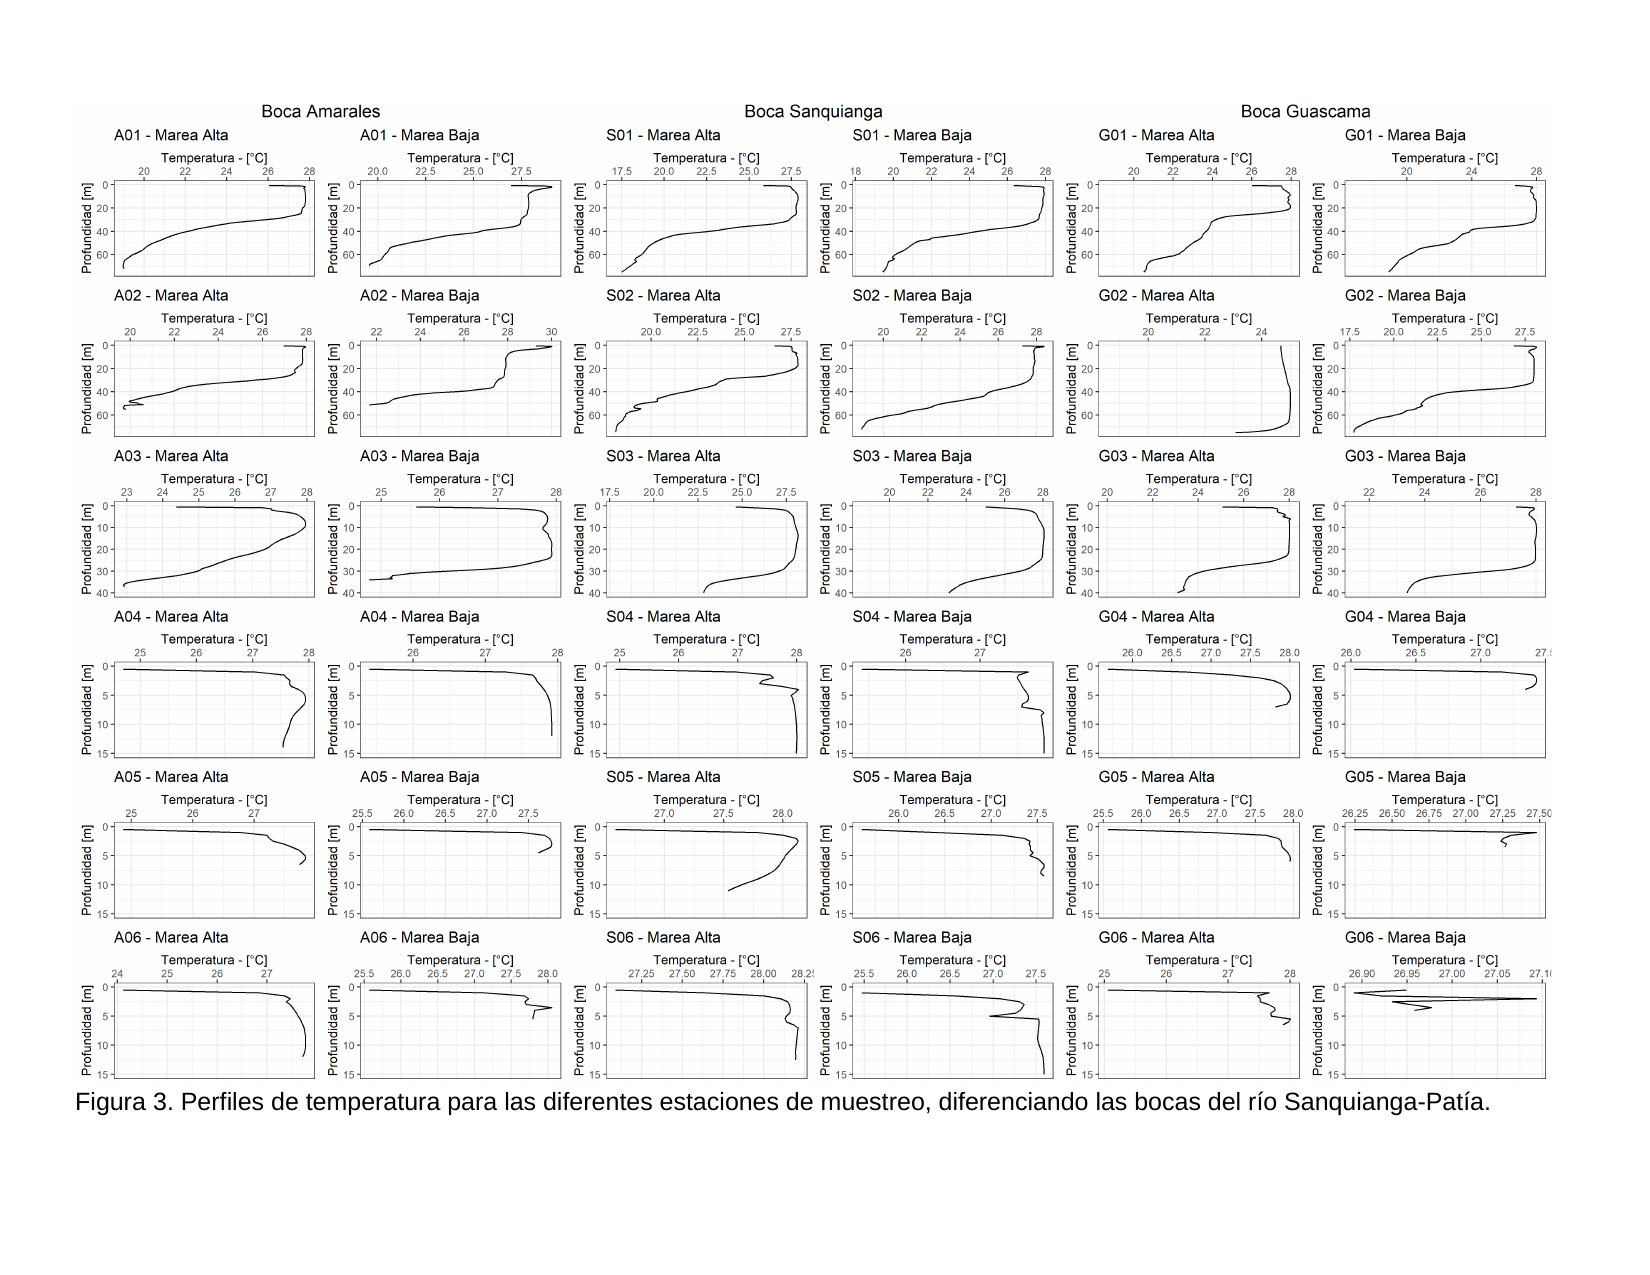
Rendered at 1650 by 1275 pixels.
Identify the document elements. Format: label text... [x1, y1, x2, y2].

picture [75, 100, 1552, 1085]
